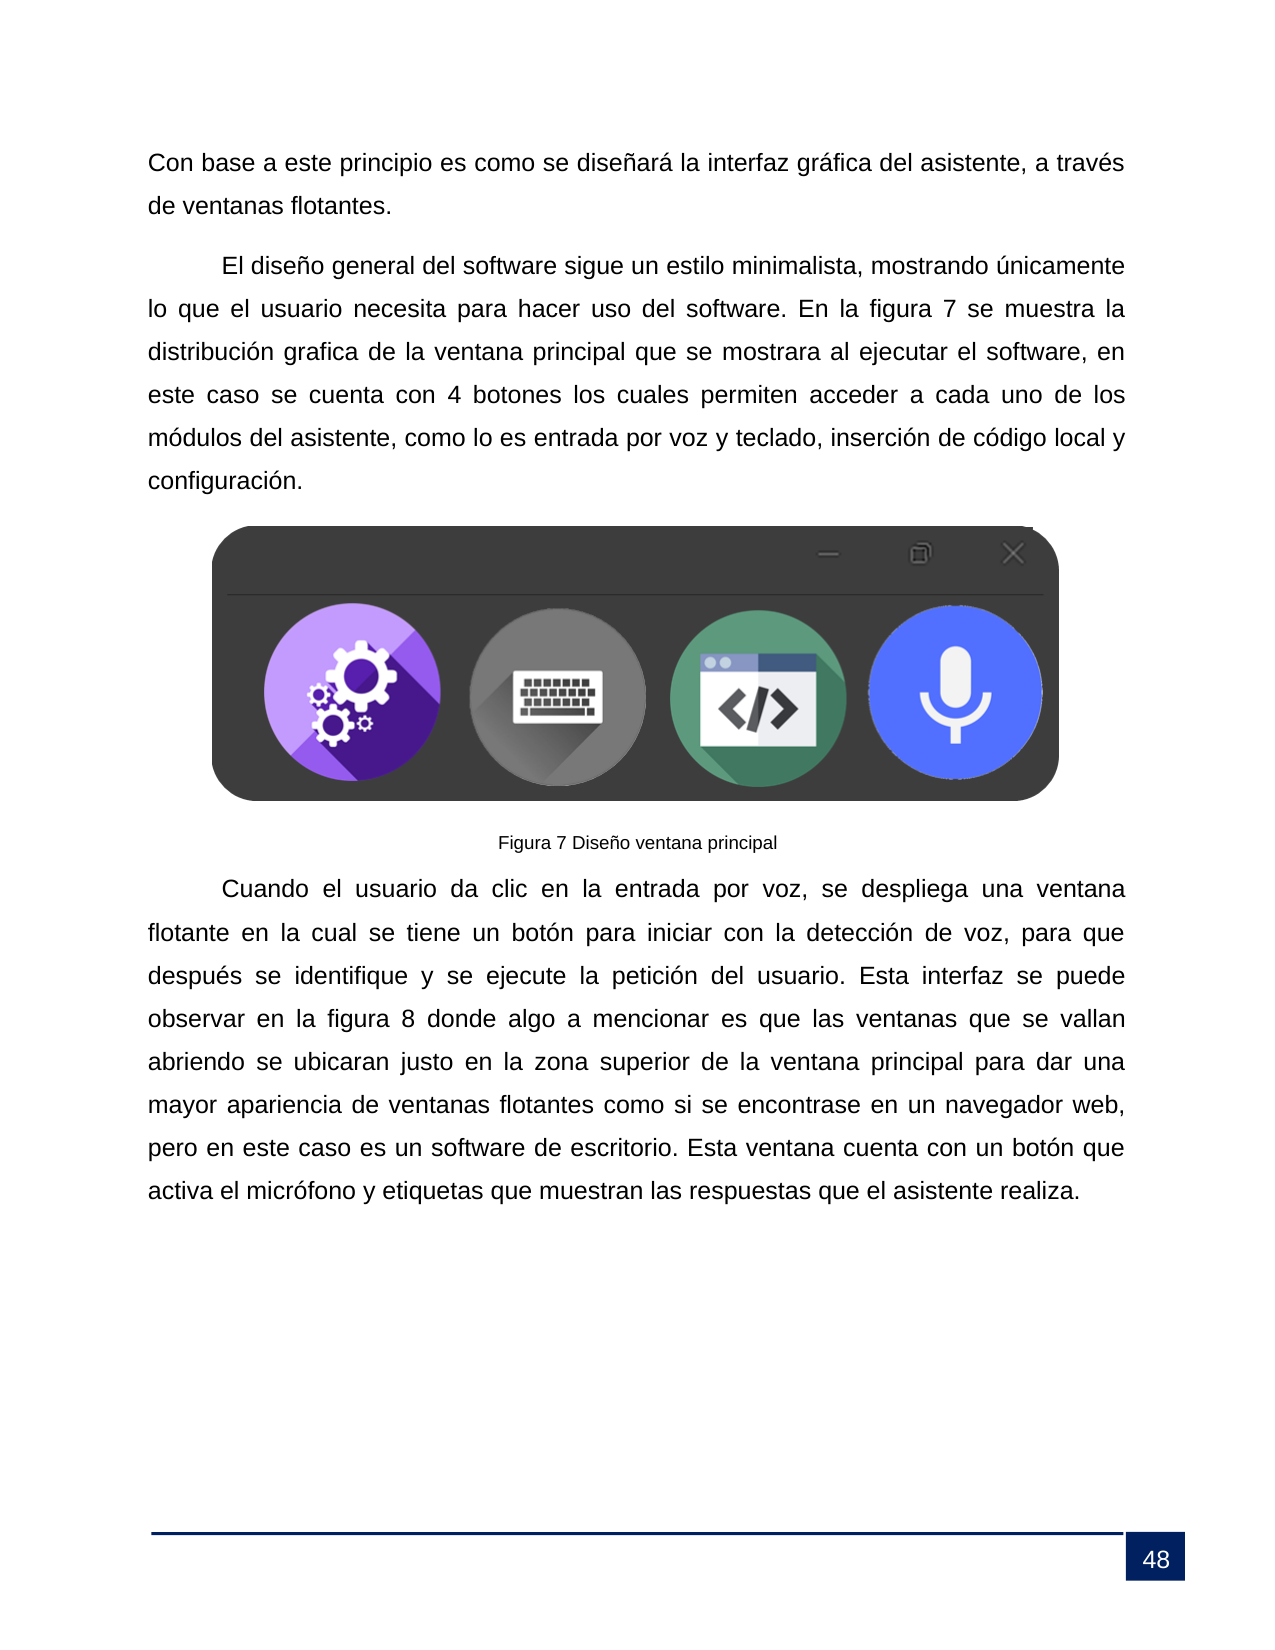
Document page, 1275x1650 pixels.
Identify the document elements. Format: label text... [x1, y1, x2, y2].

text Cuando el usuario da clic en la entrada por voz, se despliega una ventana flotante en la cual se tiene un botón para iniciar con la detección de voz, para que después se identifique y se ejecute la petición del usuario. Esta interfaz se puede observar en la figura 8 donde algo a mencionar es que las ventanas que se vallan abriendo se ubicaran justo en la zona superior de la ventana principal para dar una mayor apariencia de ventanas flotantes como si se encontrase en un navegador web, pero en este caso es un software de escritorio. Esta ventana cuenta con un botón que activa el micrófono y etiquetas que muestran las respuestas que el asistente realiza. [148, 874, 1127, 1205]
text Figura 7 Diseño ventana principal [148, 832, 1127, 854]
text El diseño general del software sigue un estilo minimalista, mostrando únicamente lo que el usuario necesita para hacer uso del software. En la figura 7 se muestra la distribución grafica de la ventana principal que se mostrara al ejecutar el software, en este caso se cuenta con 4 botones los cuales permiten acceder a cada uno de los módulos del asistente, como lo es entrada por voz y teclado, inserción de código local y configuración. [148, 251, 1127, 495]
picture [212, 526, 1063, 801]
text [148, 148, 1127, 219]
